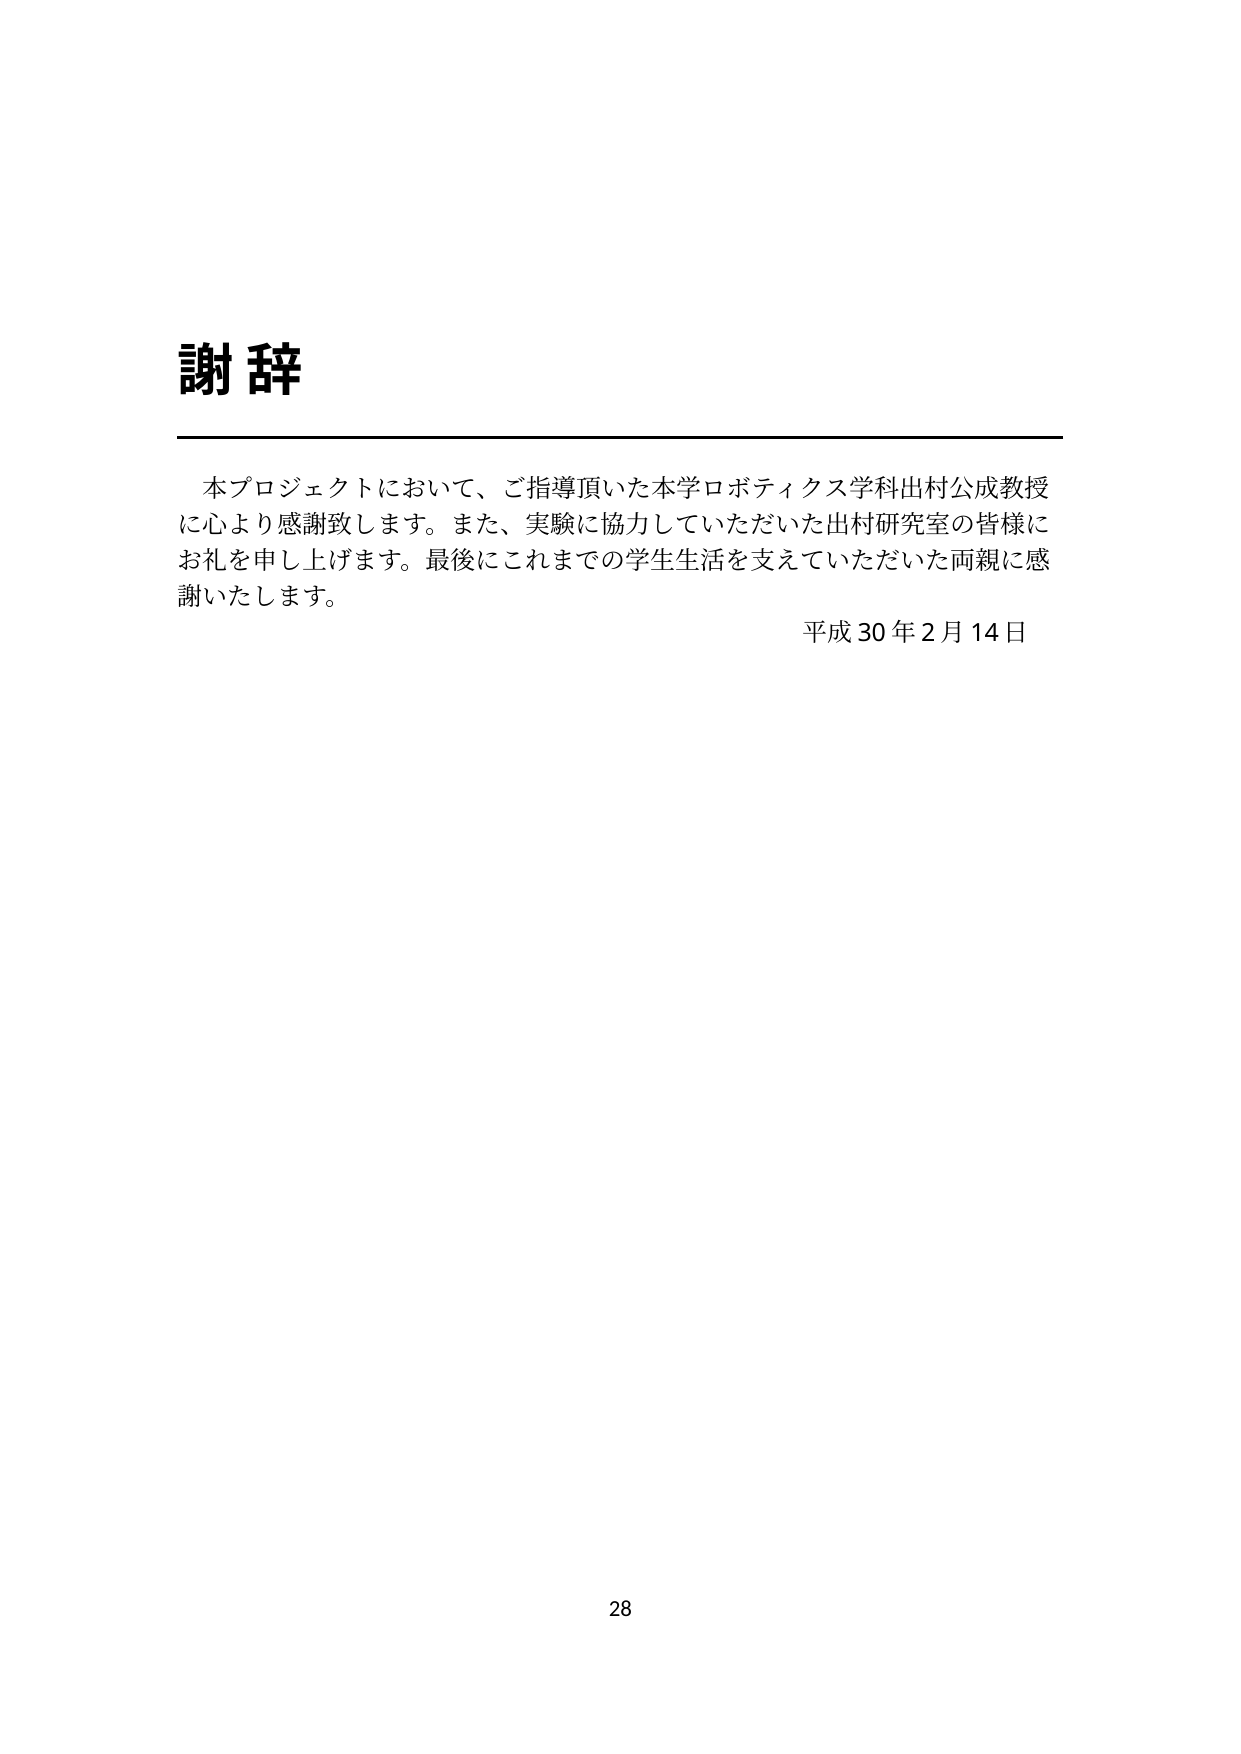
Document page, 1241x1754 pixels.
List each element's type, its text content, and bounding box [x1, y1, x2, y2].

text 本プロジェクトにおいて、ご指導頂いた本学ロボティクス学科出村公成教授に心より感謝致します。また、実験に協力していただいた出村研究室の皆様にお礼を申し上げます。最後にこれまでの学生生活を支えていただいた両親に感謝いたします。 [177, 468, 1063, 612]
text 平成30年2月14日 [177, 612, 1063, 648]
text 謝 辞 [177, 326, 1063, 436]
